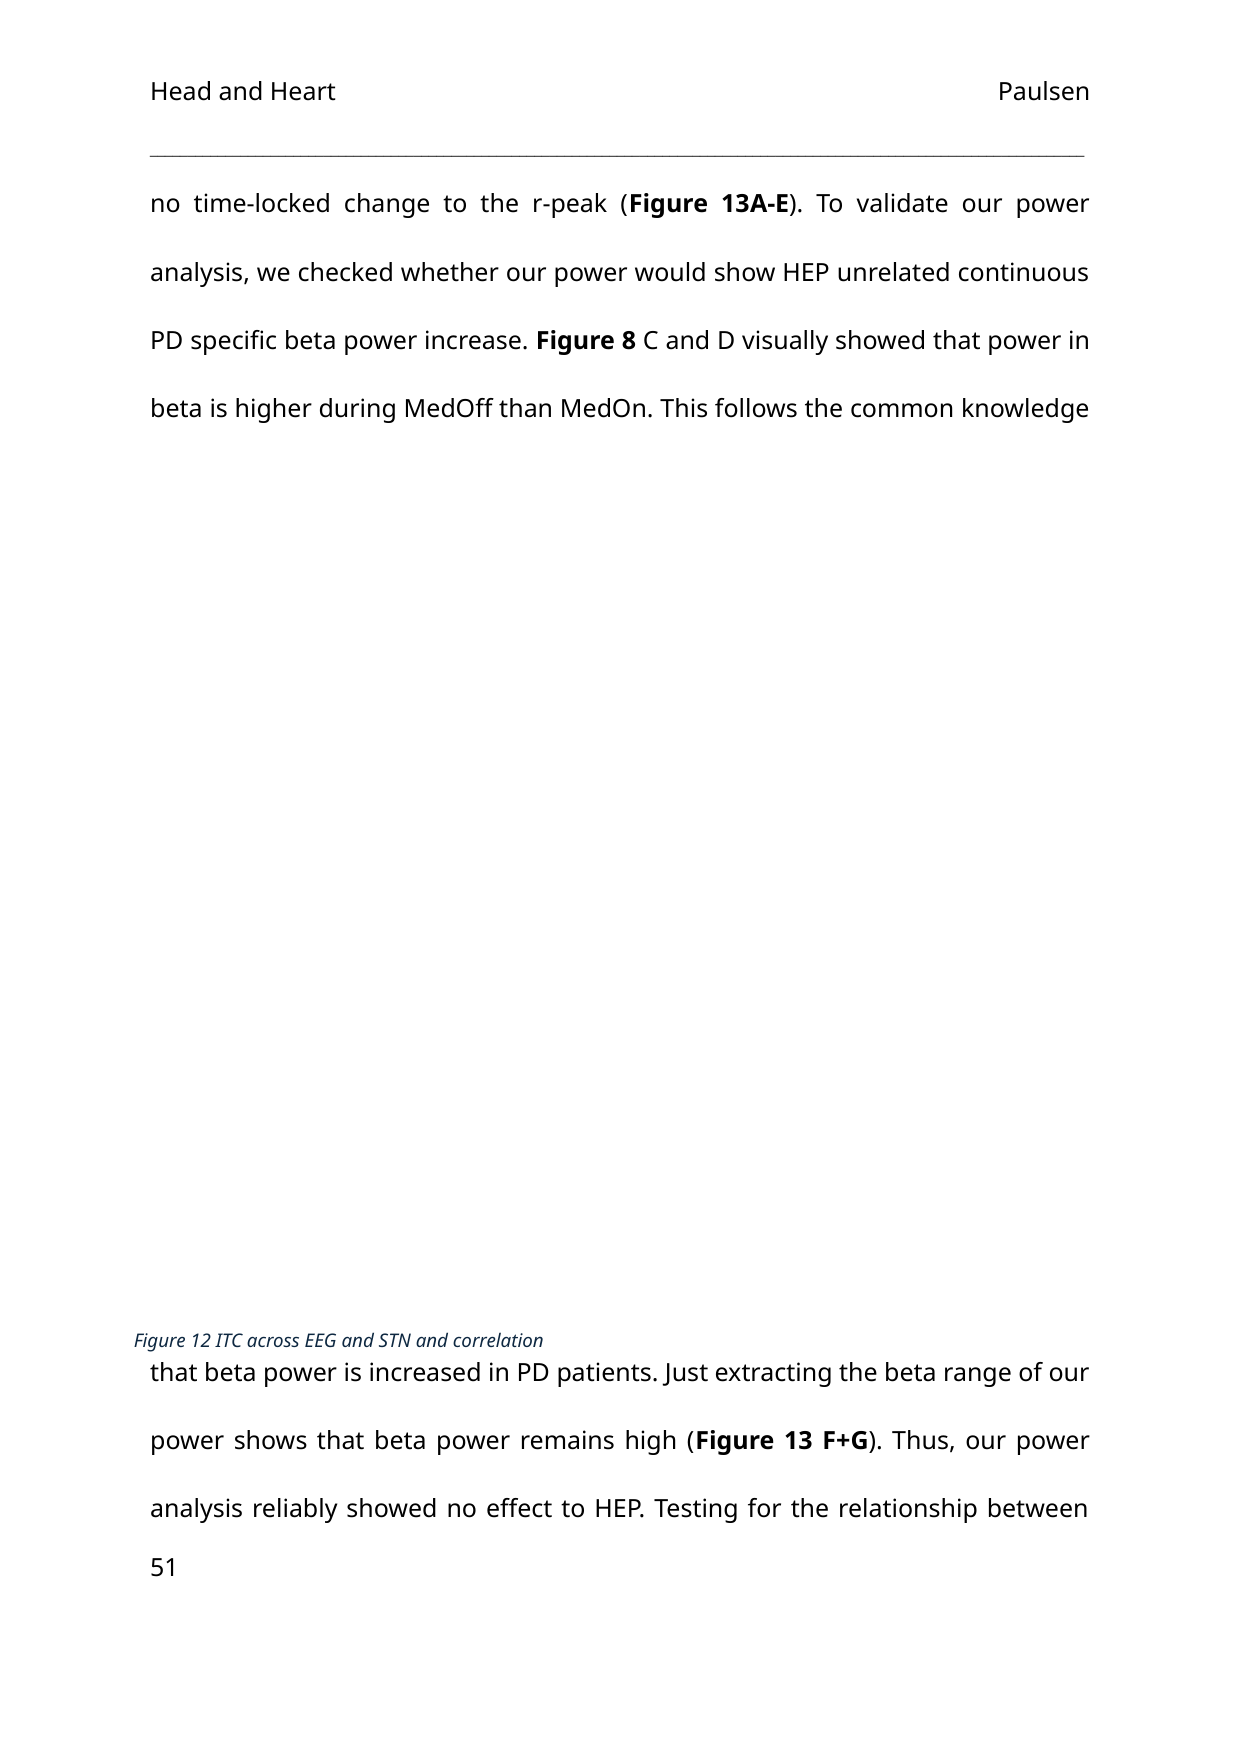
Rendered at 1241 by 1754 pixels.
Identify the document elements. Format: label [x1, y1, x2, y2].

text [150, 186, 1090, 1525]
